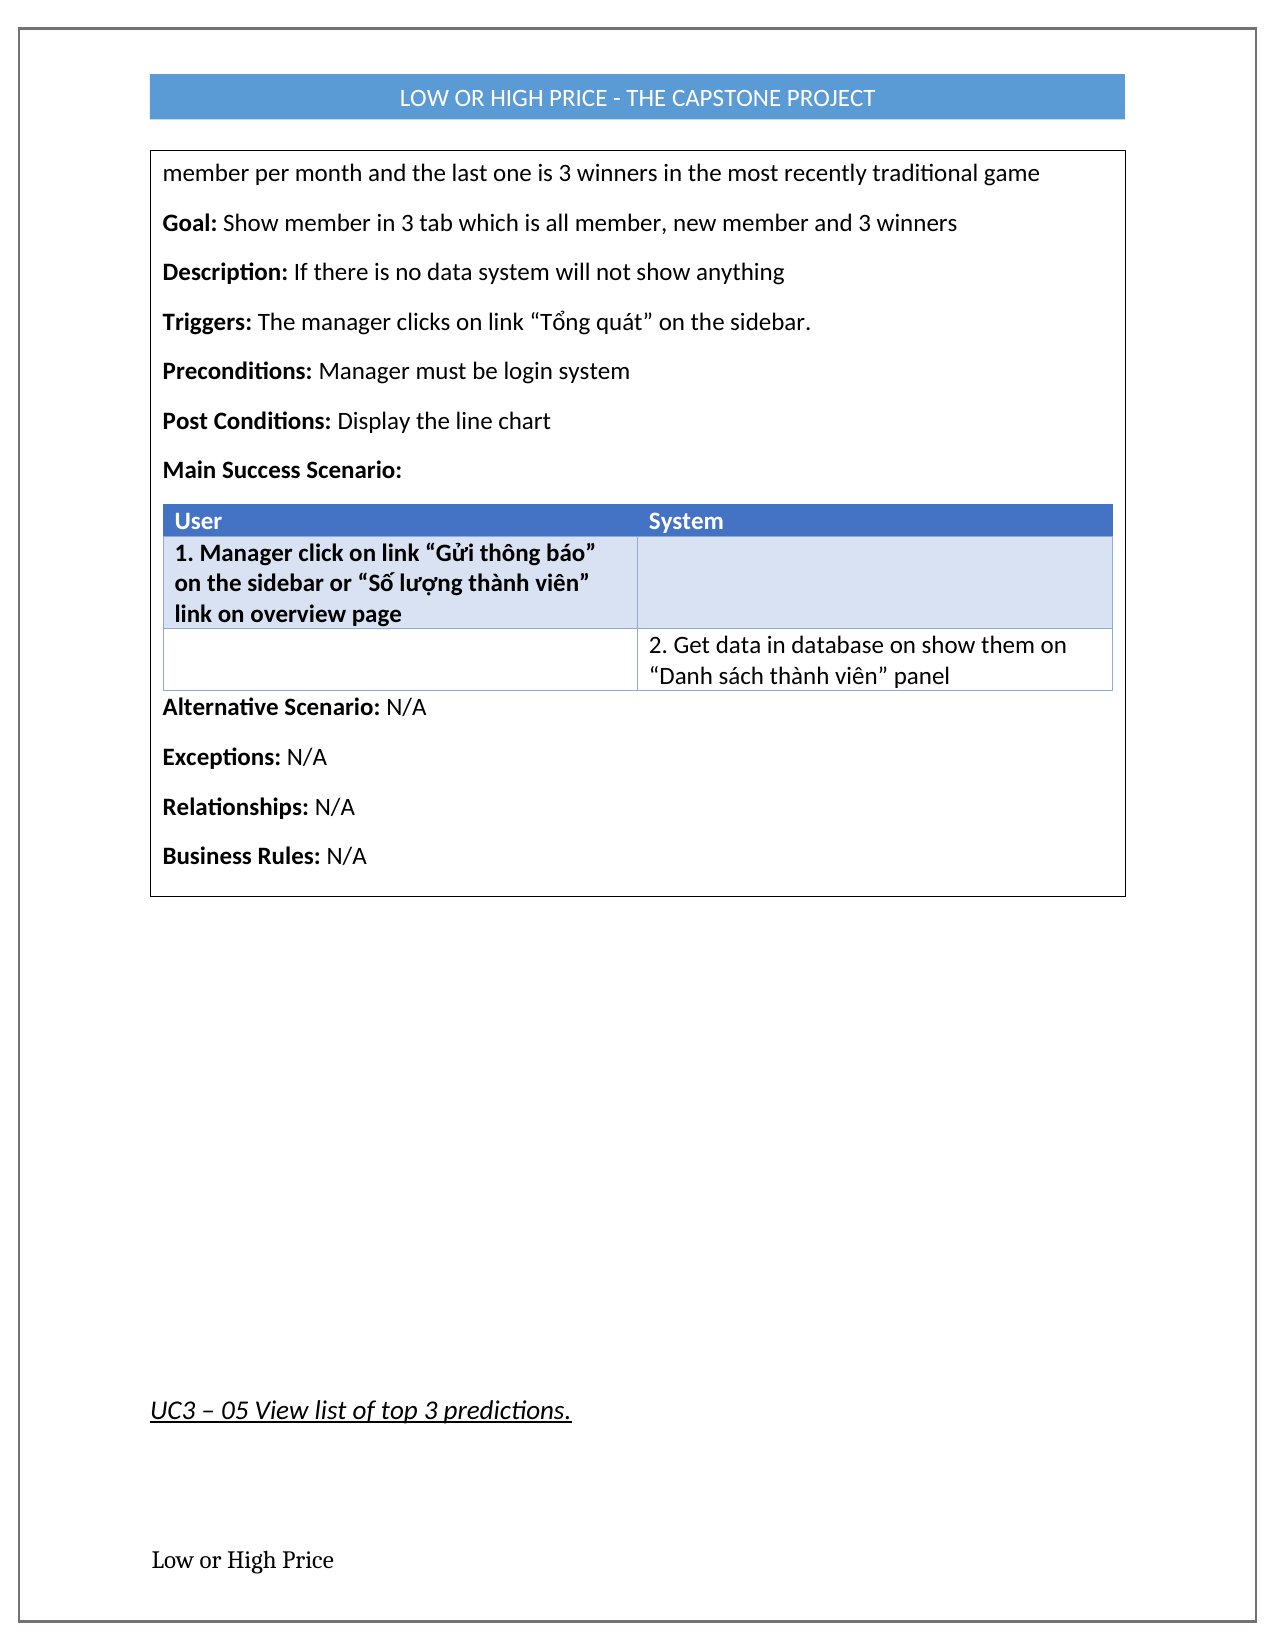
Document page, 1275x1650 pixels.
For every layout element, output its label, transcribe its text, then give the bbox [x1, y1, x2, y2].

text UC3 – 05 View list of top 3 predictions. [150, 1393, 1125, 1426]
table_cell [151, 151, 1125, 896]
